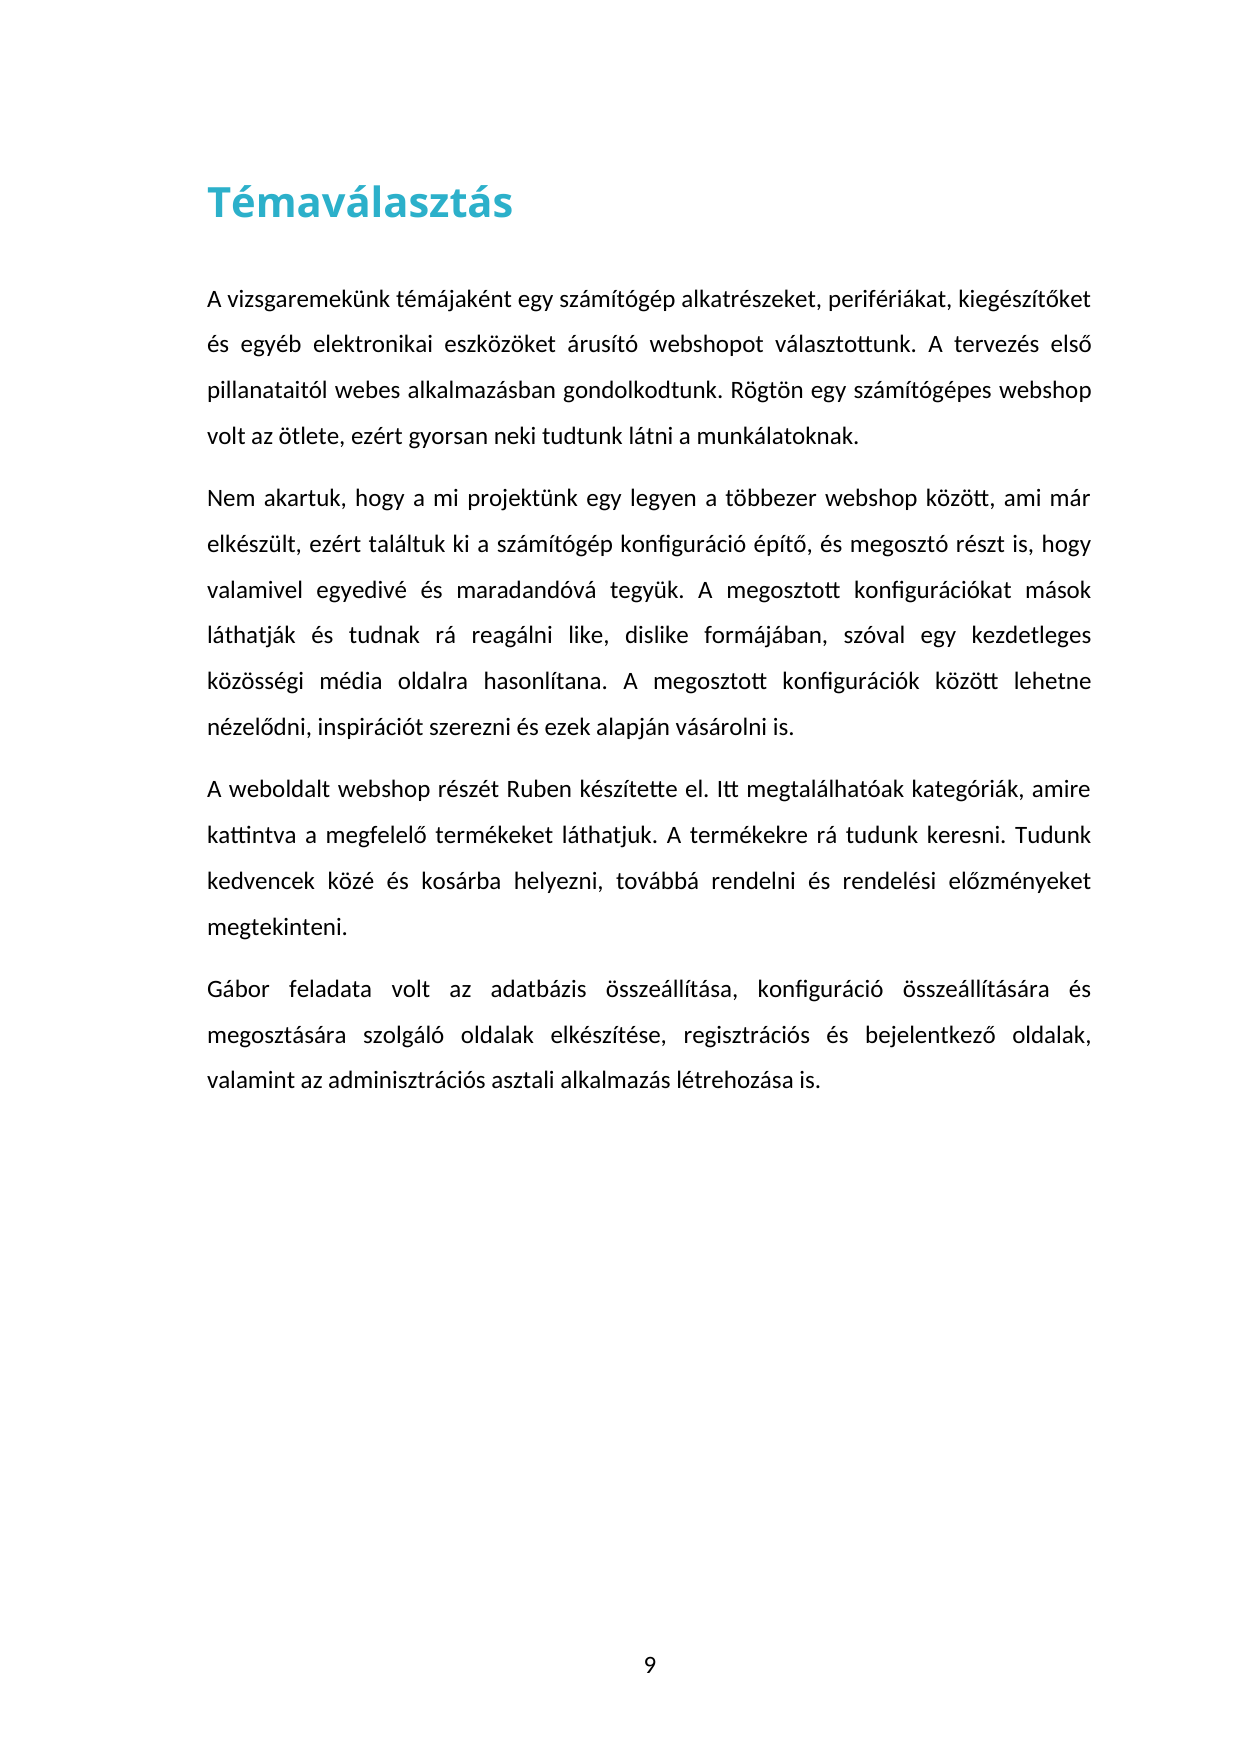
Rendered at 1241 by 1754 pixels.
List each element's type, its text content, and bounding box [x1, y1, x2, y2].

text Gábor feladata volt az adatbázis összeállítása, konfiguráció összeállítására és megosztására szolgáló oldalak elkészítése, regisztrációs és bejelentkező oldalak, valamint az adminisztrációs asztali alkalmazás létrehozása is. [207, 973, 1092, 1095]
text A weboldalt webshop részét Ruben készítette el. Itt megtalálhatóak kategóriák, amire kattintva a megfelelő termékeket láthatjuk. A termékekre rá tudunk keresni. Tudunk kedvencek közé és kosárba helyezni, továbbá rendelni és rendelési előzményeket megtekinteni. [207, 773, 1092, 941]
text Nem akartuk, hogy a mi projektünk egy legyen a többezer webshop között, ami már elkészült, ezért találtuk ki a számítógép konfiguráció építő, és megosztó részt is, hogy valamivel egyedivé és maradandóvá tegyük. A megosztott konfigurációkat mások láthatják és tudnak rá reagálni like, dislike formájában, szóval egy kezdetleges közösségi média oldalra hasonlítana. A megosztott konfigurációk között lehetne nézelődni, inspirációt szerezni és ezek alapján vásárolni is. [207, 482, 1092, 742]
subtitle Témaválasztás [207, 173, 1092, 229]
text A vizsgaremekünk témájaként egy számítógép alkatrészeket, perifériákat, kiegészítőket és egyéb elektronikai eszközöket árusító webshopot választottunk. A tervezés első pillanataitól webes alkalmazásban gondolkodtunk. Rögtön egy számítógépes webshop volt az ötlete, ezért gyorsan neki tudtunk látni a munkálatoknak. [207, 283, 1092, 451]
